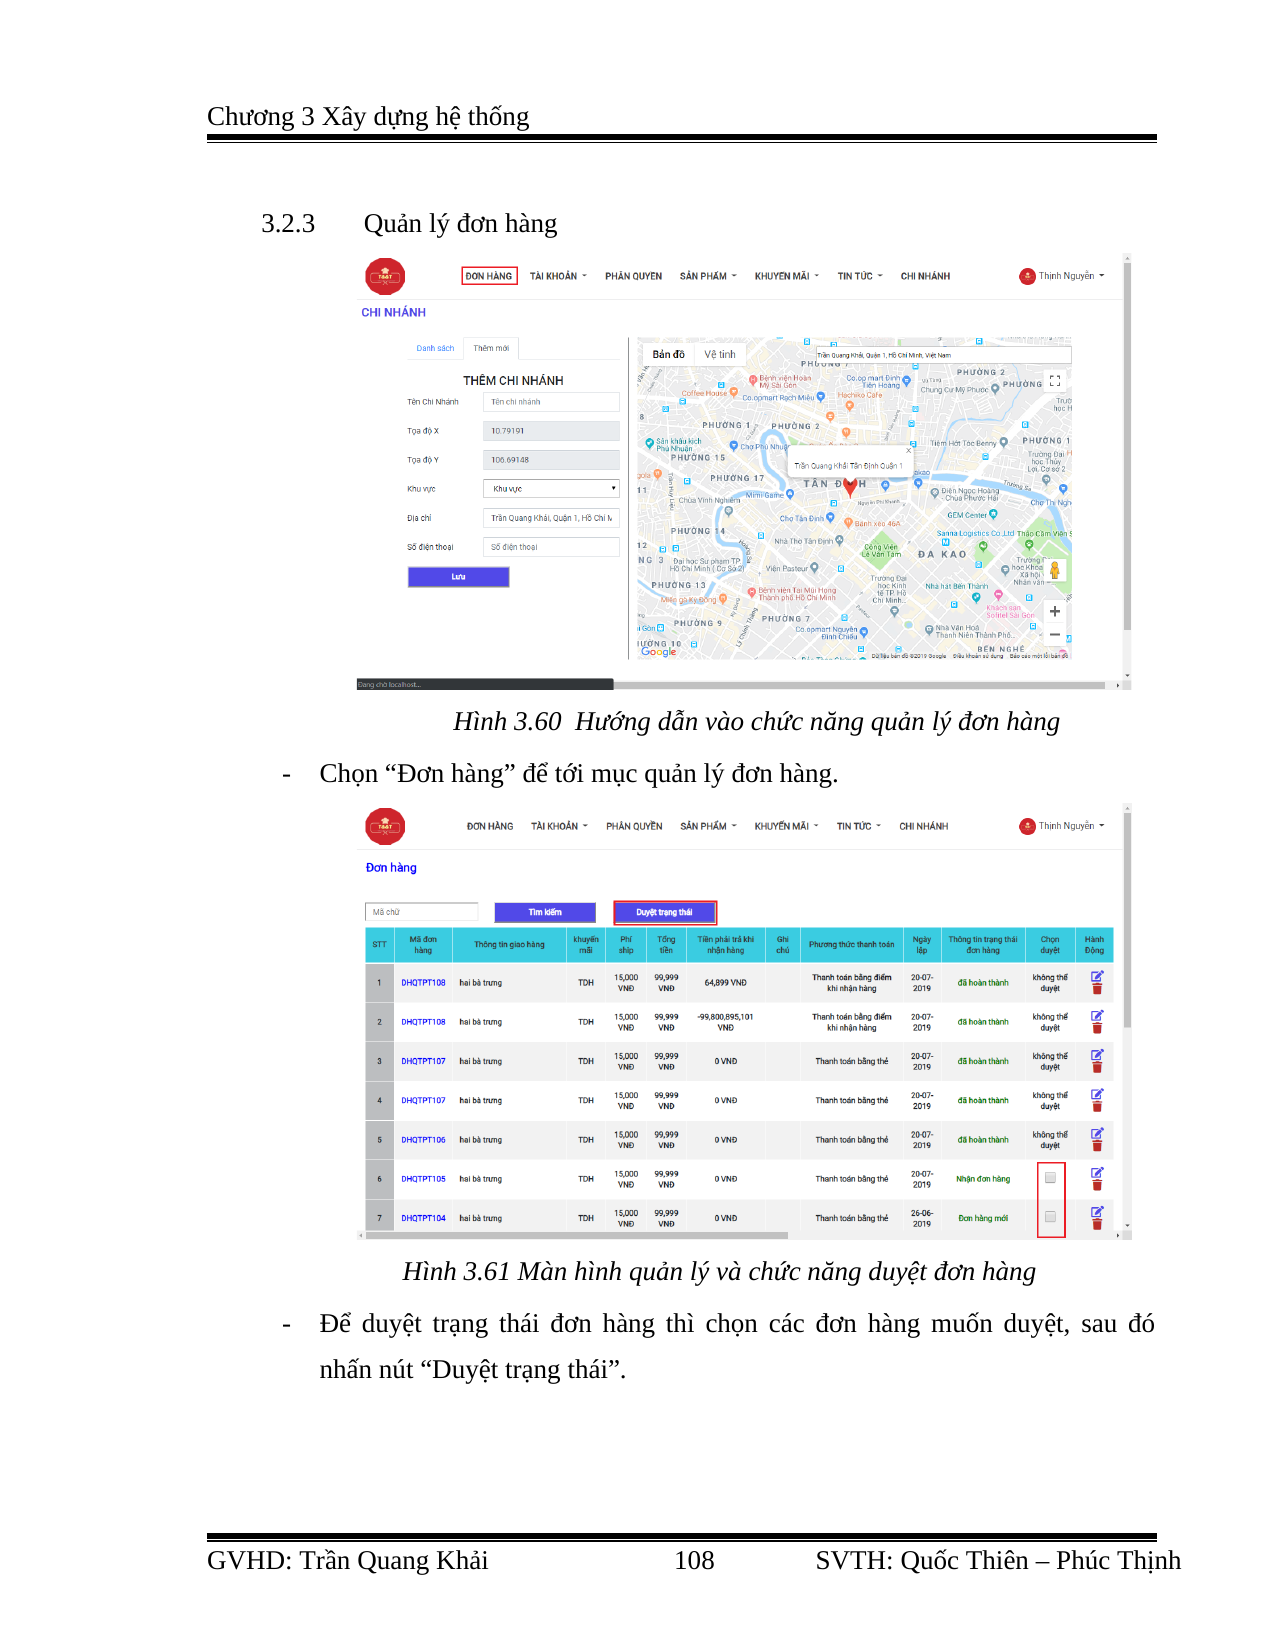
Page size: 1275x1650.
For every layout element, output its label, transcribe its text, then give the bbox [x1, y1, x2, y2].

list Quản lý đơn hàng [261, 207, 1157, 238]
picture [356, 803, 1132, 1240]
picture [356, 253, 1132, 690]
list Chọn “Đơn hàng” để tới mục quản lý đơn hàng. [282, 757, 1157, 788]
list Để duyệt trạng thái đơn hàng thì chọn các đơn hàng muốn duyệt, sau đó nhấn nút “Duyệt trạng thái”. [282, 1307, 1157, 1385]
